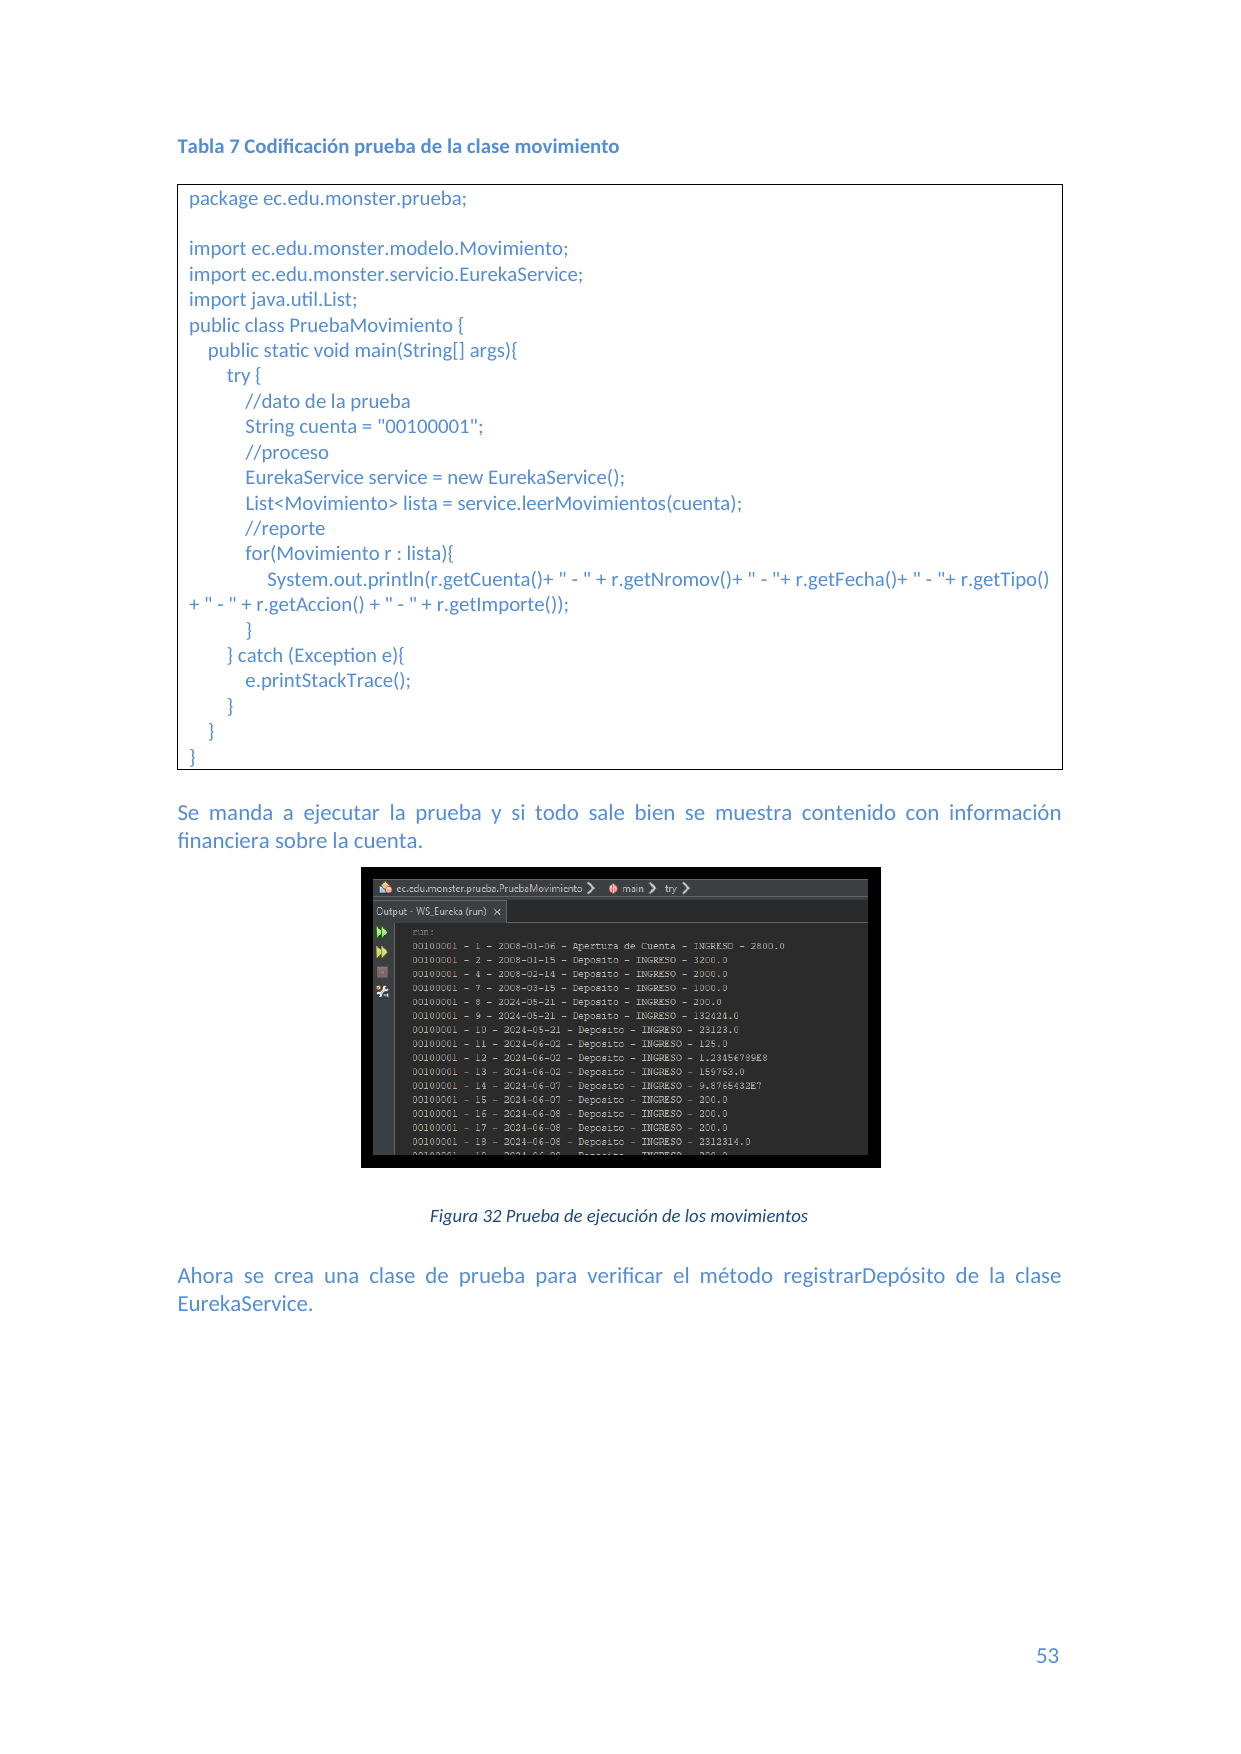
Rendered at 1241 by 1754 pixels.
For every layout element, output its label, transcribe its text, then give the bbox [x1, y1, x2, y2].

text Se manda a ejecutar la prueba y si todo sale bien se muestra contenido con información financiera sobre la cuenta. [177, 798, 1063, 854]
text Tabla 7 Codificación prueba de la clase movimiento [177, 133, 1063, 158]
text Figura 32 Prueba de ejecución de los movimientos [177, 1204, 1063, 1227]
table_header package ec.edu.monster.prueba; import ec.edu.monster.modelo.Movimiento; import ec.edu.monster.servicio.EurekaService; import java.util.List; public class PruebaMovimiento { public static void main(String[] args){ try { //dato de la prueba String cuenta = "00100001"; //proceso EurekaService service = new EurekaService(); List<Movimiento> lista = service.leerMovimientos(cuenta); //reporte for(Movimiento r : lista){ System.out.println(r.getCuenta()+ " - " + r.getNromov()+ " - "+ r.getFecha()+ " - "+ r.getTipo()+ " - " + r.getAccion() + " - " + r.getImporte()); } } catch (Exception e){ e.printStackTrace(); } } } [178, 185, 1062, 769]
text Ahora se crea una clase de prueba para verificar el método registrarDepósito de la clase EurekaService. [177, 1261, 1063, 1317]
picture [373, 879, 868, 1155]
